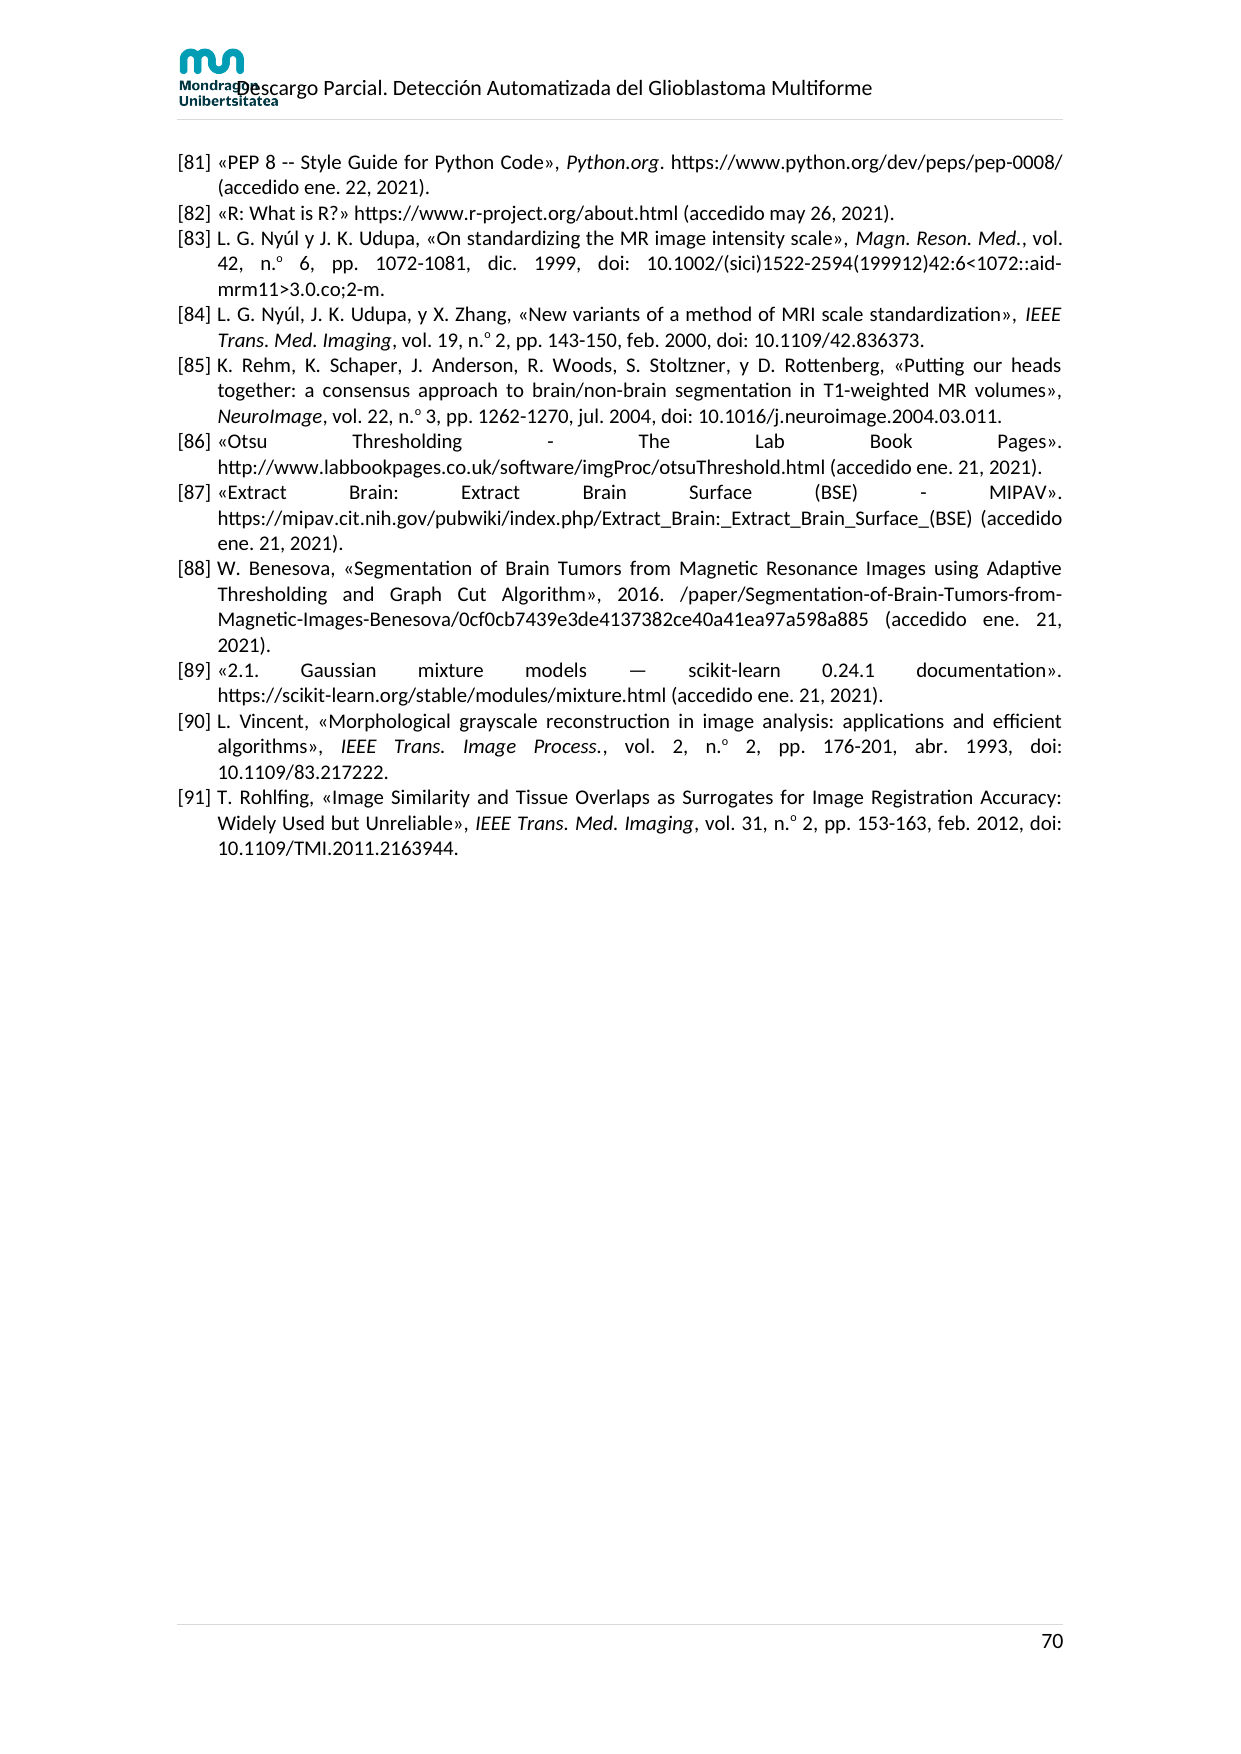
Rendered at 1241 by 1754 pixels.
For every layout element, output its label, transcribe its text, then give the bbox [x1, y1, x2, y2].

text [84] L. G. Nyúl, J. K. Udupa, y X. Zhang, «New variants of a method of MRI scale standardization», IEEE Trans. Med. Imaging, vol. 19, n.o 2, pp. 143-150, feb. 2000, doi: 10.1109/42.836373. [177, 301, 1063, 352]
text [89] «2.1. Gaussian mixture models — scikit-learn 0.24.1 documentation». https://scikit-learn.org/stable/modules/mixture.html (accedido ene. 21, 2021). [177, 657, 1063, 708]
text [85] K. Rehm, K. Schaper, J. Anderson, R. Woods, S. Stoltzner, y D. Rottenberg, «Putting our heads together: a consensus approach to brain/non-brain segmentation in T1-weighted MR volumes», NeuroImage, vol. 22, n.o 3, pp. 1262-1270, jul. 2004, doi: 10.1016/j.neuroimage.2004.03.011. [177, 352, 1063, 428]
picture [154, 36, 291, 118]
text [82] «R: What is R?» https://www.r-project.org/about.html (accedido may 26, 2021). [177, 200, 1063, 225]
text [91] T. Rohlfing, «Image Similarity and Tissue Overlaps as Surrogates for Image Registration Accuracy: Widely Used but Unreliable», IEEE Trans. Med. Imaging, vol. 31, n.o 2, pp. 153-163, feb. 2012, doi: 10.1109/TMI.2011.2163944. [177, 784, 1063, 861]
text [81] «PEP 8 -- Style Guide for Python Code», Python.org. https://www.python.org/dev/peps/pep-0008/ (accedido ene. 22, 2021). [177, 149, 1063, 200]
text [90] L. Vincent, «Morphological grayscale reconstruction in image analysis: applications and efficient algorithms», IEEE Trans. Image Process., vol. 2, n.o 2, pp. 176-201, abr. 1993, doi: 10.1109/83.217222. [177, 708, 1063, 784]
text [86] «Otsu Thresholding - The Lab Book Pages». http://www.labbookpages.co.uk/software/imgProc/otsuThreshold.html (accedido ene. 21, 2021). [177, 428, 1063, 479]
text [88] W. Benesova, «Segmentation of Brain Tumors from Magnetic Resonance Images using Adaptive Thresholding and Graph Cut Algorithm», 2016. /paper/Segmentation-of-Brain-Tumors-from-Magnetic-Images-Benesova/0cf0cb7439e3de4137382ce40a41ea97a598a885 (accedido ene. 21, 2021). [177, 556, 1063, 657]
text [83] L. G. Nyúl y J. K. Udupa, «On standardizing the MR image intensity scale», Magn. Reson. Med., vol. 42, n.o 6, pp. 1072-1081, dic. 1999, doi: 10.1002/(sici)1522-2594(199912)42:6<1072::aid-mrm11>3.0.co;2-m. [177, 225, 1063, 301]
text [87] «Extract Brain: Extract Brain Surface (BSE) - MIPAV». https://mipav.cit.nih.gov/pubwiki/index.php/Extract_Brain:_Extract_Brain_Surface_(BSE) (accedido ene. 21, 2021). [177, 479, 1063, 556]
